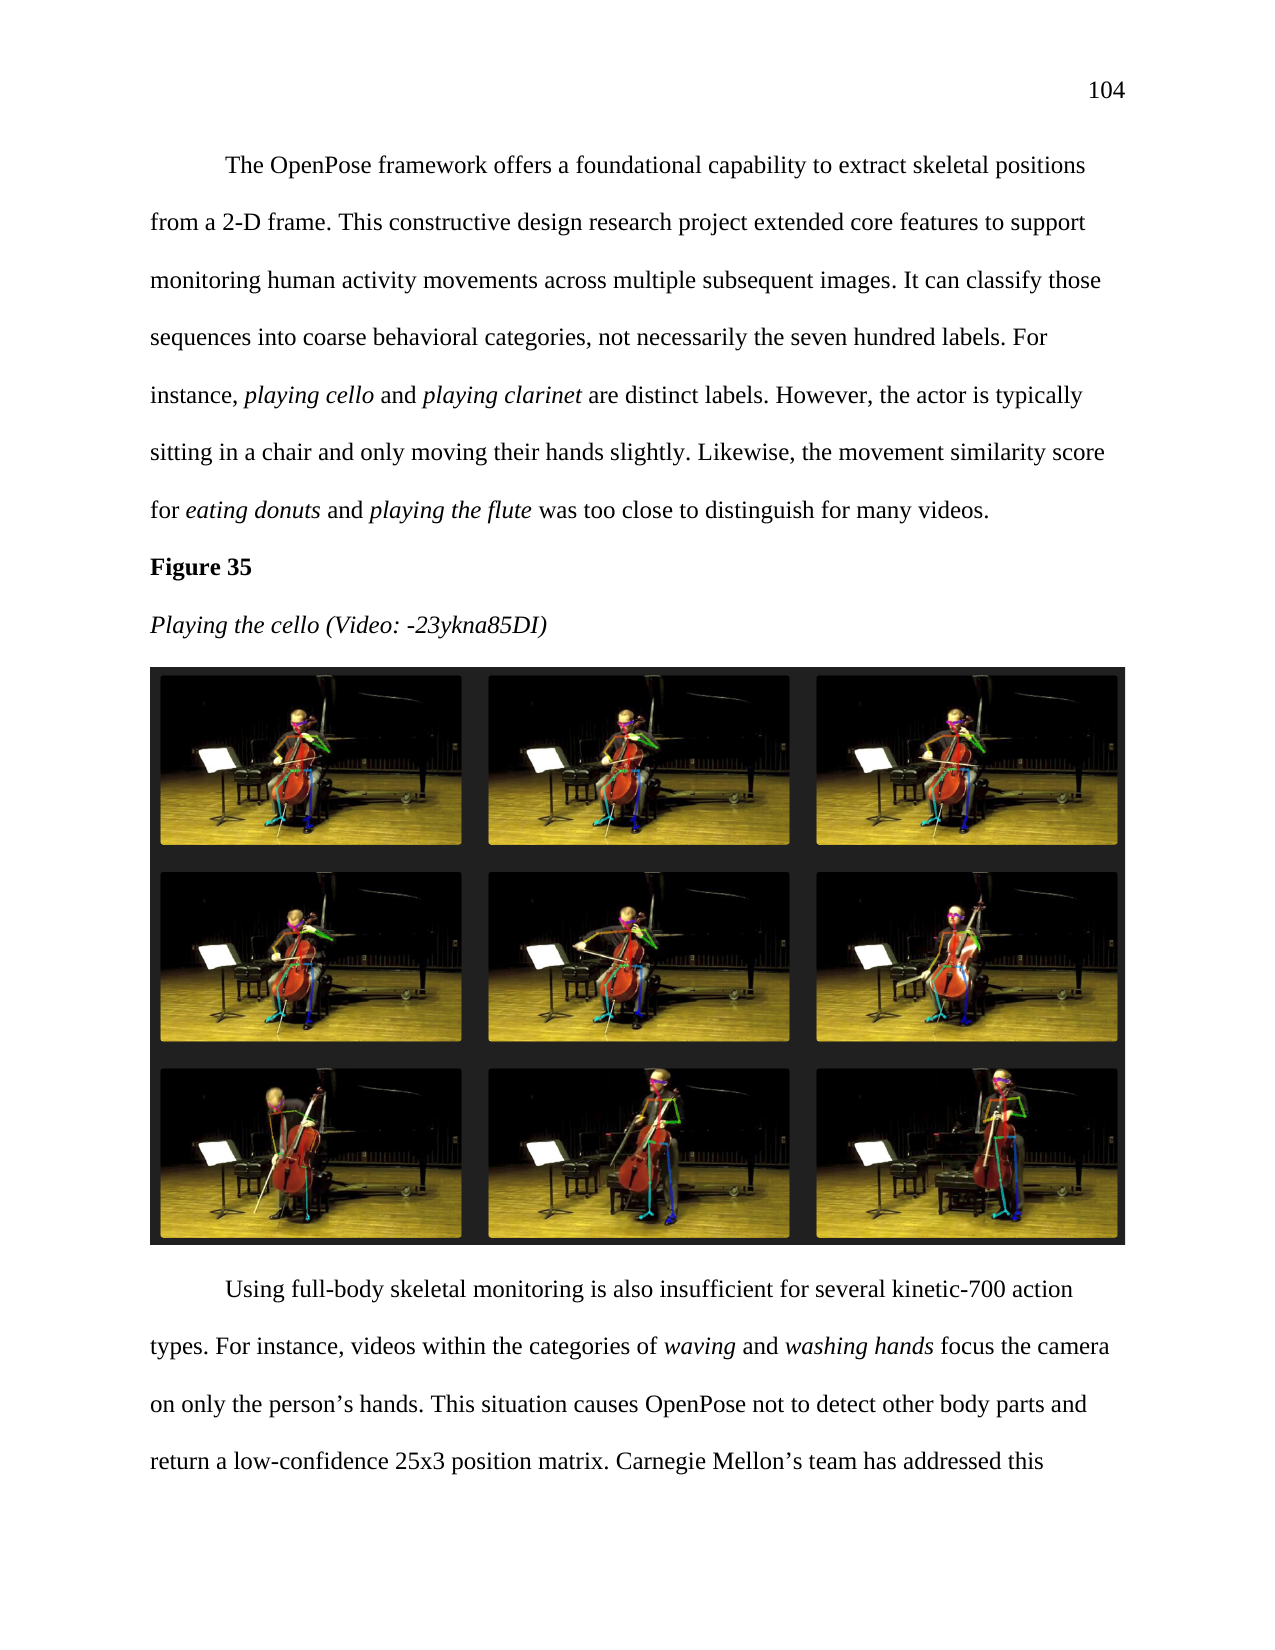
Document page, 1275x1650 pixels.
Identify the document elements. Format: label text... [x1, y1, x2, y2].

text Figure 35 Playing the cello (Video: -23ykna85DI) [150, 552, 1125, 639]
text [150, 1274, 1125, 1475]
picture [150, 667, 1125, 1245]
text The OpenPose framework offers a foundational capability to extract skeletal positions from a 2-D frame. This constructive design research project extended core features to support monitoring human activity movements across multiple subsequent images. It can classify those sequences into coarse behavioral categories, not necessarily the seven hundred labels. For instance, playing cello and playing clarinet are distinct labels. However, the actor is typically sitting in a chair and only moving their hands slightly. Likewise, the movement similarity score for eating donuts and playing the flute was too close to distinguish for many videos. [150, 150, 1125, 524]
